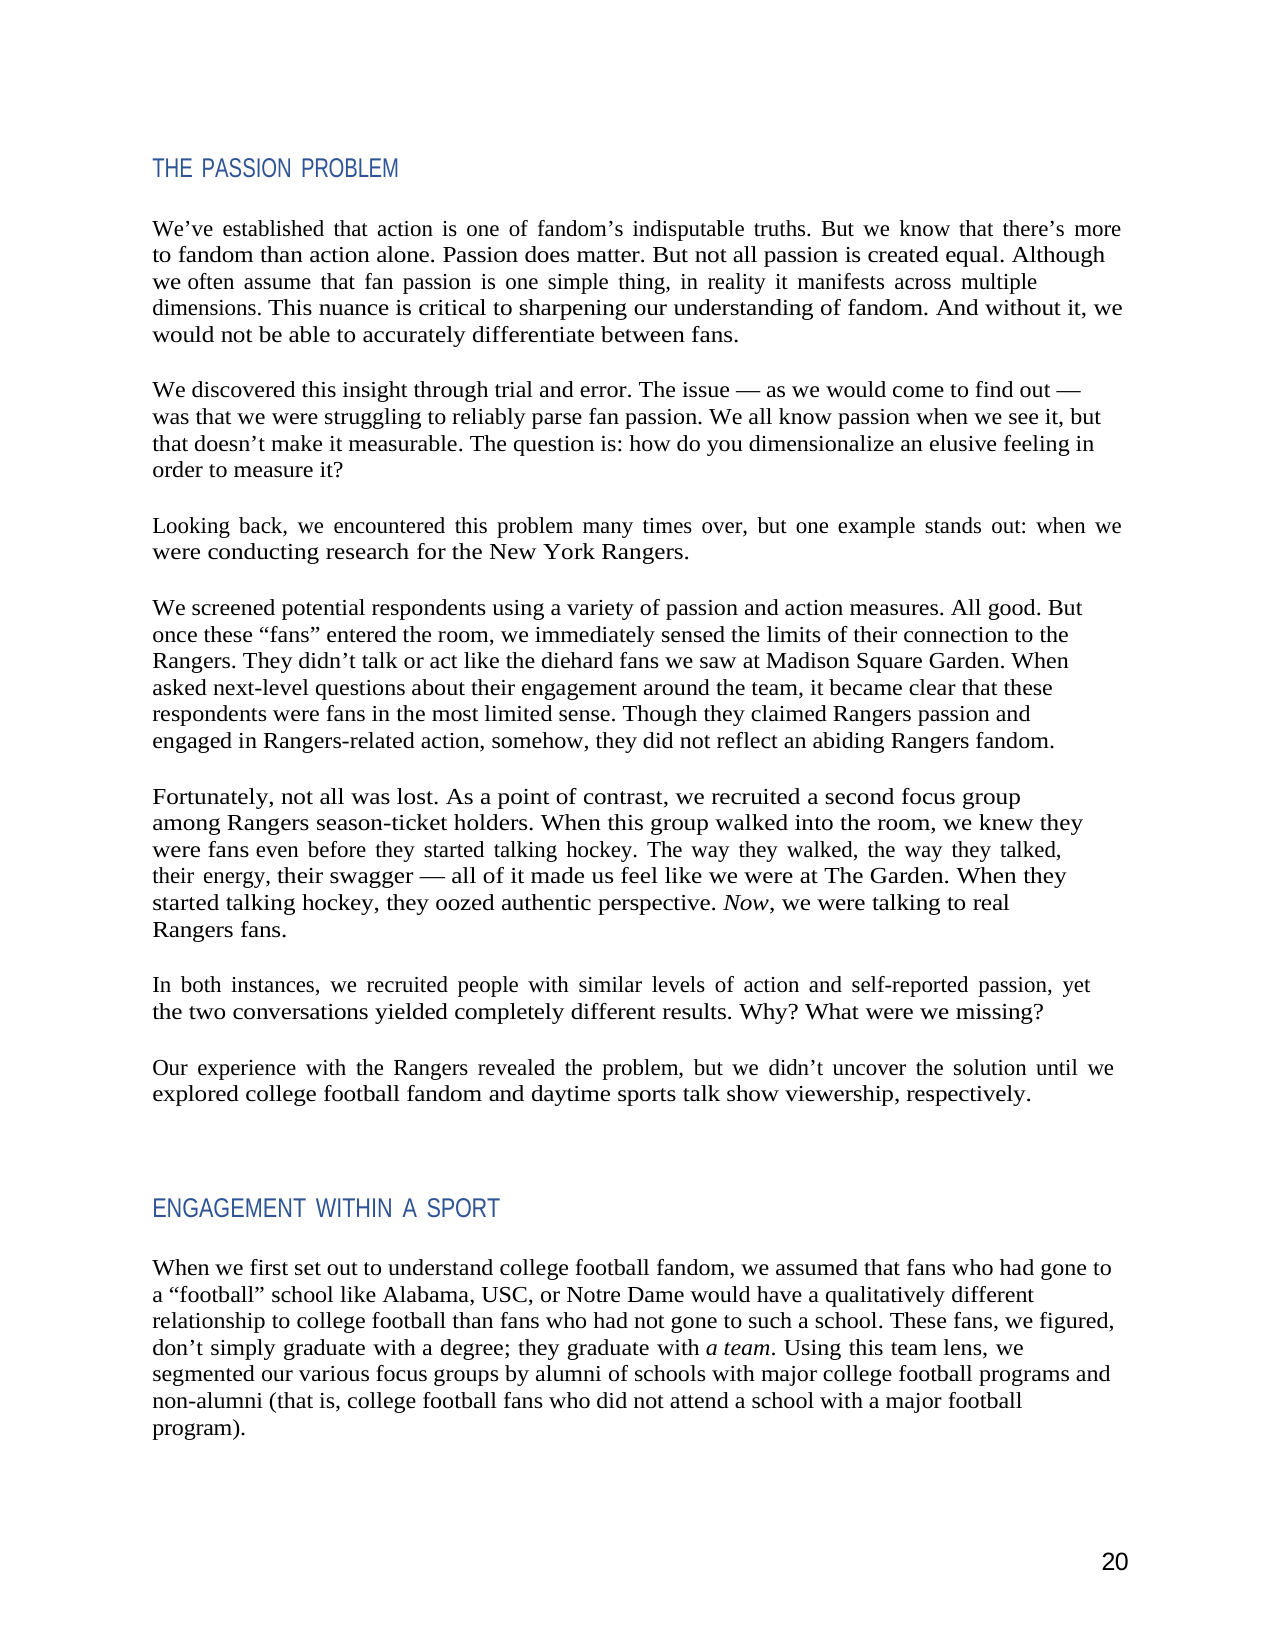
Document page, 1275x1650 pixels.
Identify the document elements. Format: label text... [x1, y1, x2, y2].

text We screened potential respondents using a variety of passion and action measures. All good. But once these “fans” entered the room, we immediately sensed the limits of their connection to the Rangers. They didn’t talk or act like the diehard fans we saw at Madison Square Garden. When asked next-level questions about their engagement around the team, it became clear that these respondents were fans in the most limited sense. Though they claimed Rangers passion and engaged in Rangers-related action, somehow, they did not reflect an abiding Rangers fandom. [152, 594, 1101, 753]
text Our experience with the Rangers revealed the problem, but we didn’t uncover the solution until we explored college football fandom and daytime sports talk show viewership, respectively. [152, 1054, 1162, 1107]
text Fortunately, not all was lost. As a point of contrast, we recruited a second focus group among Rangers season-ticket holders. When this group walked into the room, we knew they were fans even before they started talking hockey. The way they walked, the way they talked, their energy, their swagger — all of it made us feel like we were at The Garden. When they started talking hockey, they oozed authentic perspective. Now, we were talking to real Rangers fans. [152, 783, 1091, 942]
subtitle THE PASSION PROBLEM [152, 152, 1162, 184]
text We discovered this insight through trial and error. The issue — as we would come to find out — was that we were struggling to reliably parse fan passion. We all know passion when we see it, but that doesn’t make it measurable. The question is: how do you dimensionalize an elusive feeling in order to measure it? [152, 377, 1110, 483]
text In both instances, we recruited people with similar levels of action and self-reported passion, yet the two conversations yielded completely different results. Why? What were we missing? [152, 971, 1110, 1024]
text Looking back, we encountered this problem many times over, but one example stands out: when we were conducting research for the New York Rangers. [152, 512, 1127, 565]
text We’ve established that action is one of fandom’s indisputable truths. But we know that there’s more to fandom than action alone. Passion does matter. But not all passion is created equal. Although we often assume that fan passion is one simple thing, in reality it manifests across multiple dimensions. This nuance is critical to sharpening our understanding of fandom. And without it, we would not be able to accurately differentiate between fans. [152, 215, 1127, 347]
text When we first set out to understand college football fandom, we assumed that fans who had gone to a “football” school like Alabama, USC, or Notre Dame would have a qualitatively different relationship to college football than fans who had not gone to such a school. These fans, we figured, don’t simply graduate with a degree; they graduate with a team. Using this team lens, we segmented our various focus groups by alumni of schools with major college football programs and non-alumni (that is, college football fans who did not attend a school with a major football program). [152, 1254, 1124, 1440]
subtitle ENGAGEMENT WITHIN A SPORT [152, 1192, 1162, 1223]
